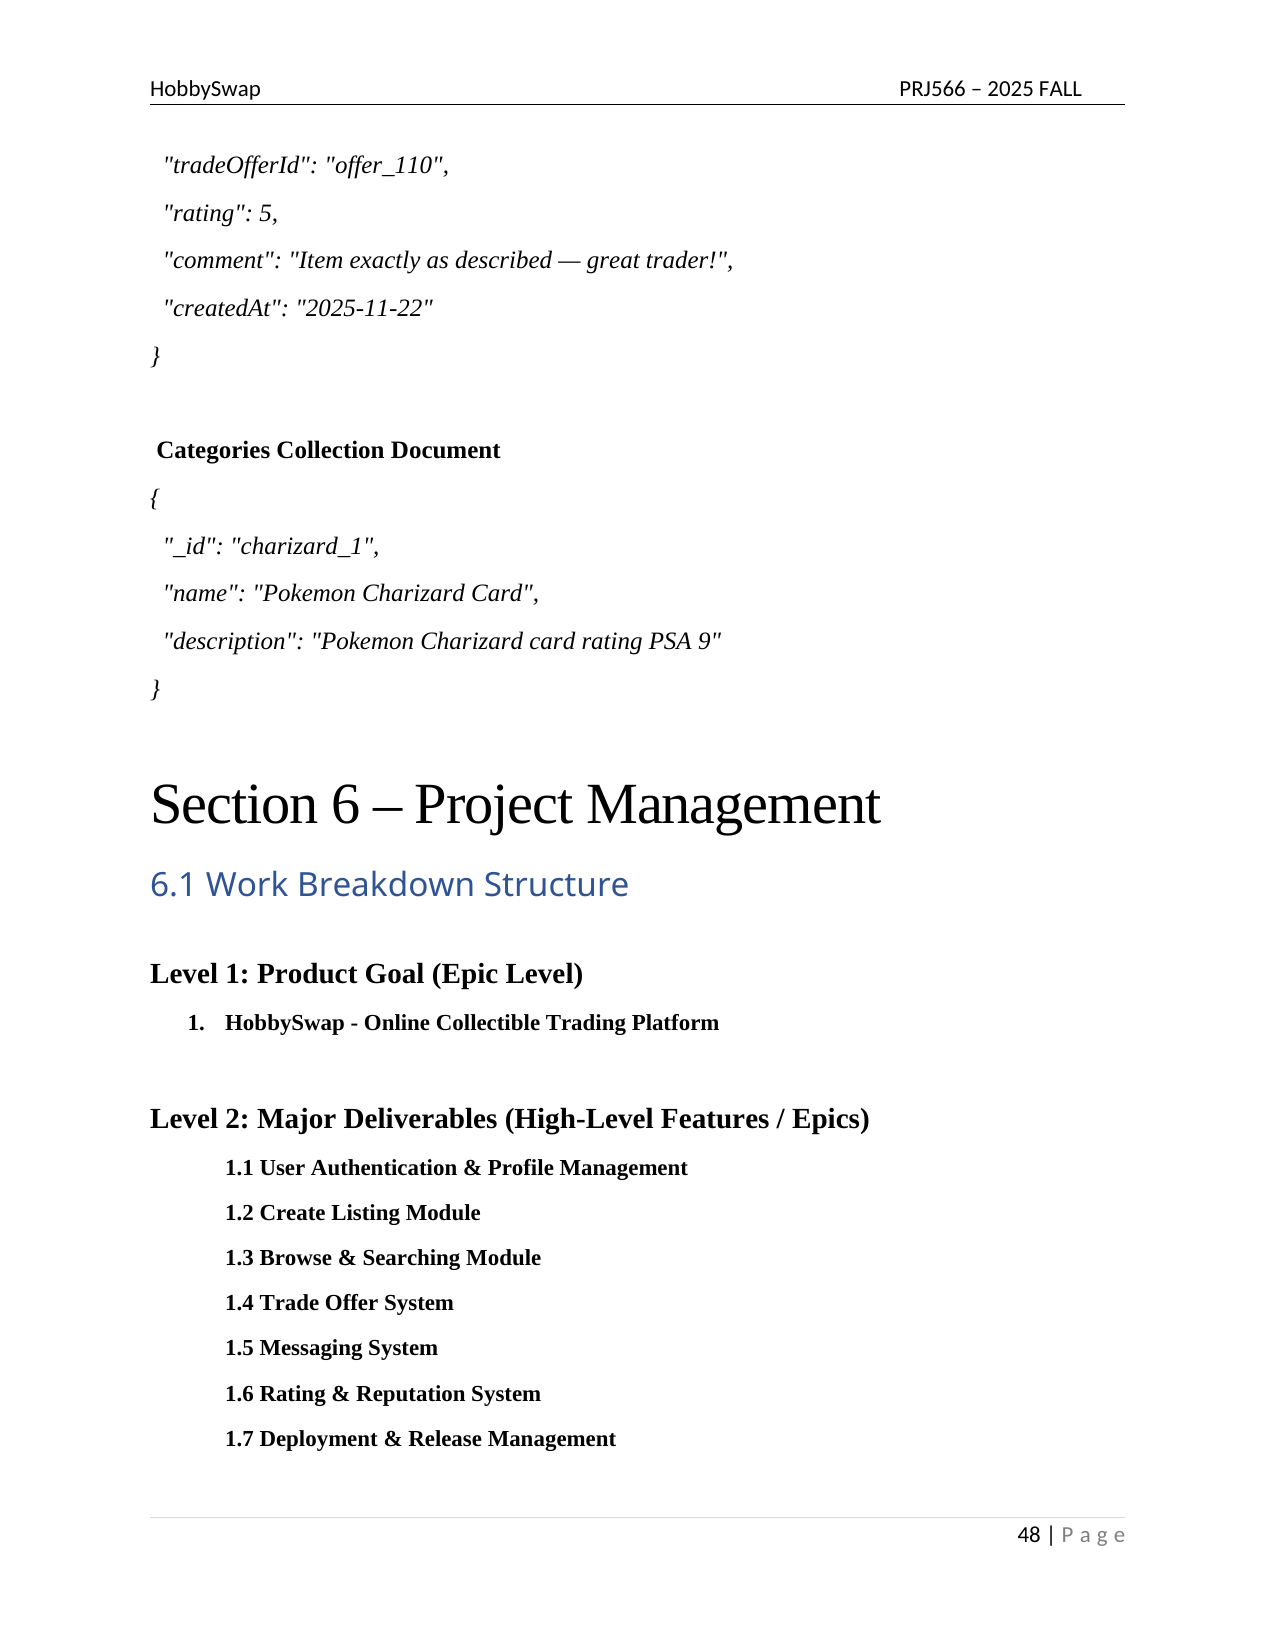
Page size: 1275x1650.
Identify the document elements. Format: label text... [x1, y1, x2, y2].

text "name": "Pokemon Charizard Card", [150, 578, 1125, 607]
text } [150, 341, 1125, 369]
text "tradeOfferId": "offer_110", [150, 150, 1125, 179]
text Level 1: Product Goal (Epic Level) [150, 956, 1125, 990]
list HobbySwap - Online Collectible Trading Platform [187, 1009, 1125, 1036]
text 1.2 Create Listing Module [225, 1199, 1125, 1226]
title Section 6 – Project Management [150, 768, 1125, 836]
text "rating": 5, [150, 198, 1125, 226]
text { [150, 483, 1125, 512]
text 1.6 Rating & Reputation System [225, 1379, 1125, 1406]
text } [150, 674, 1125, 703]
text Categories Collection Document [150, 435, 1125, 464]
text "_id": "charizard_1", [150, 531, 1125, 559]
text "comment": "Item exactly as described — great trader!", [150, 245, 1125, 274]
text Level 2: Major Deliverables (High-Level Features / Epics) [150, 1101, 1125, 1135]
text 1.4 Trade Offer System [225, 1289, 1125, 1316]
text 1.3 Browse & Searching Module [225, 1244, 1125, 1271]
text 1.7 Deployment & Release Management [225, 1425, 1125, 1451]
text 1.5 Messaging System [225, 1334, 1125, 1361]
text "createdAt": "2025-11-22" [150, 293, 1125, 322]
text "description": "Pokemon Charizard card rating PSA 9" [150, 626, 1125, 655]
subtitle 6.1 Work Breakdown Structure [150, 861, 1125, 906]
text 1.1 User Authentication & Profile Management [225, 1154, 1125, 1180]
